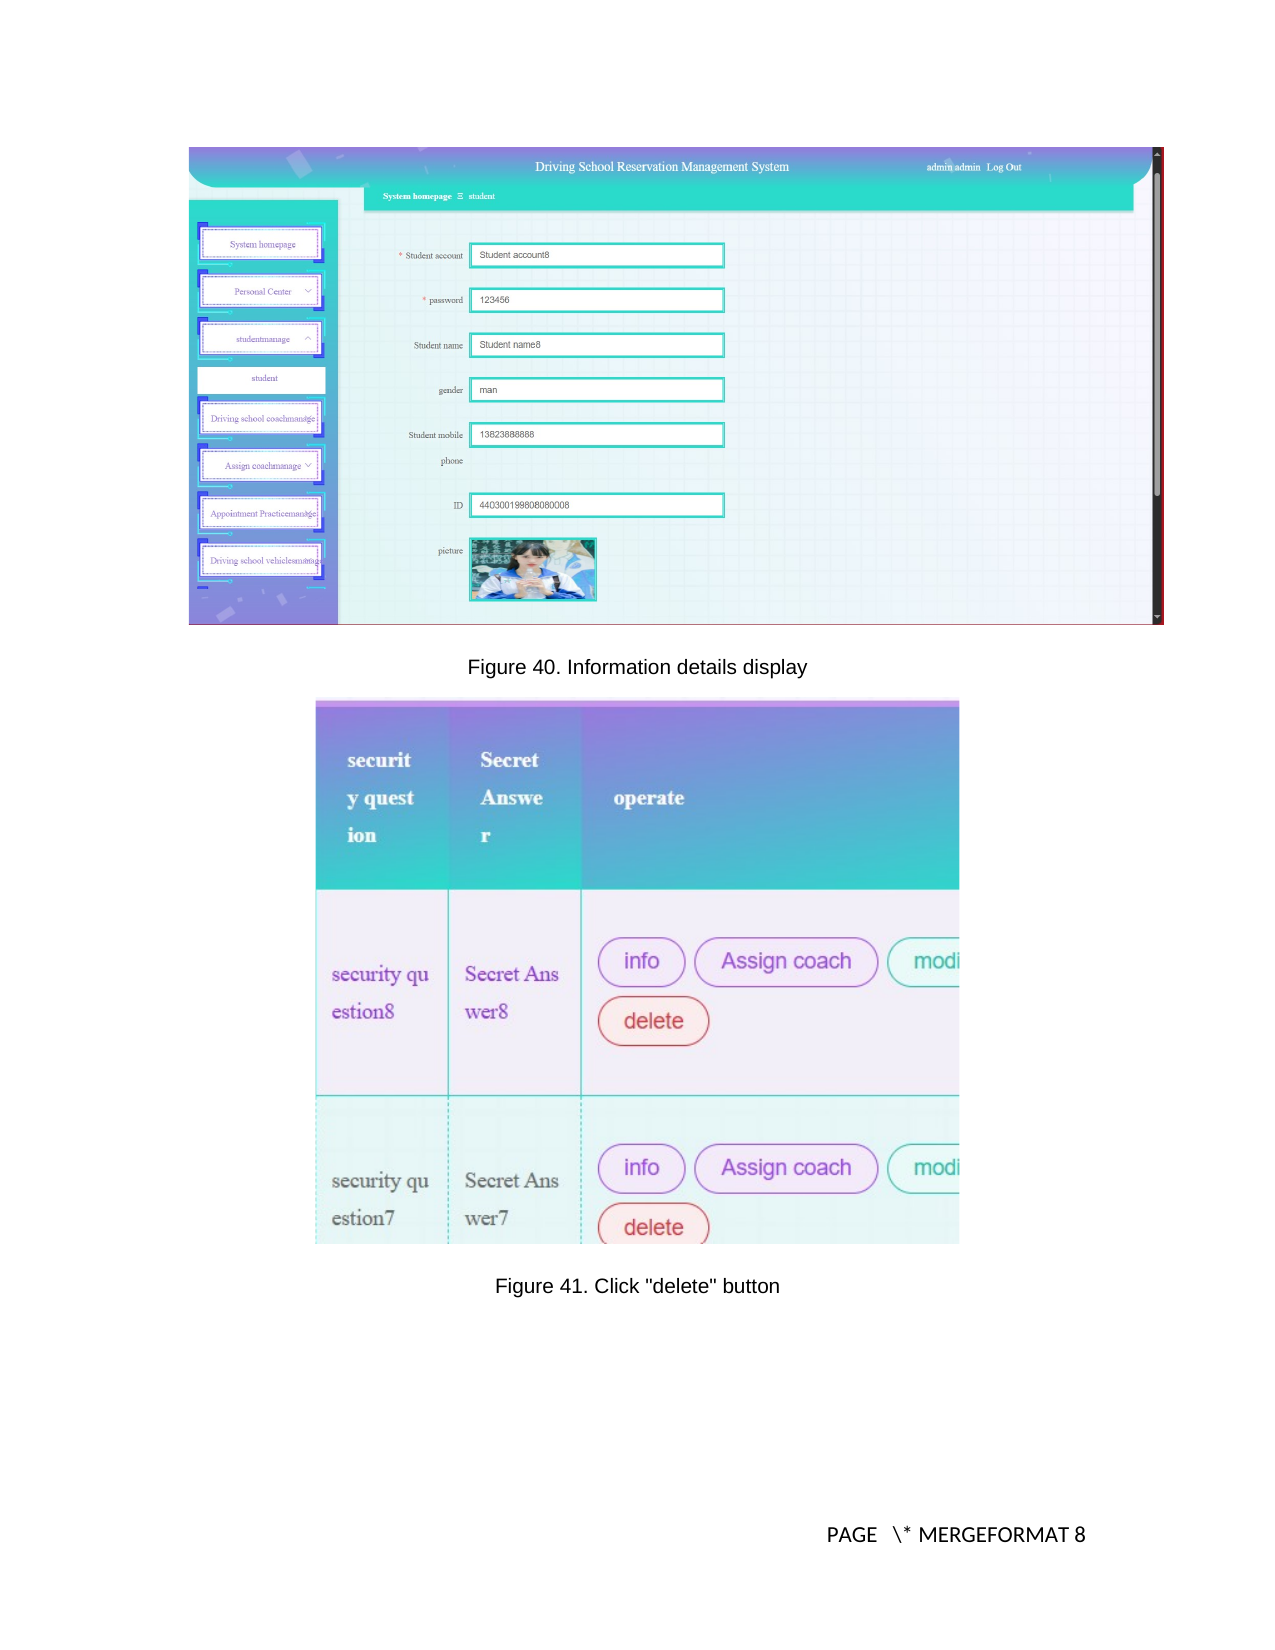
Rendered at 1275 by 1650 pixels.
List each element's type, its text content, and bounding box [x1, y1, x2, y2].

picture [188, 147, 1164, 625]
text Figure 41. Click "delete" button [189, 1274, 1086, 1298]
text Figure 40. Information details display [189, 655, 1086, 679]
picture [315, 697, 960, 1244]
